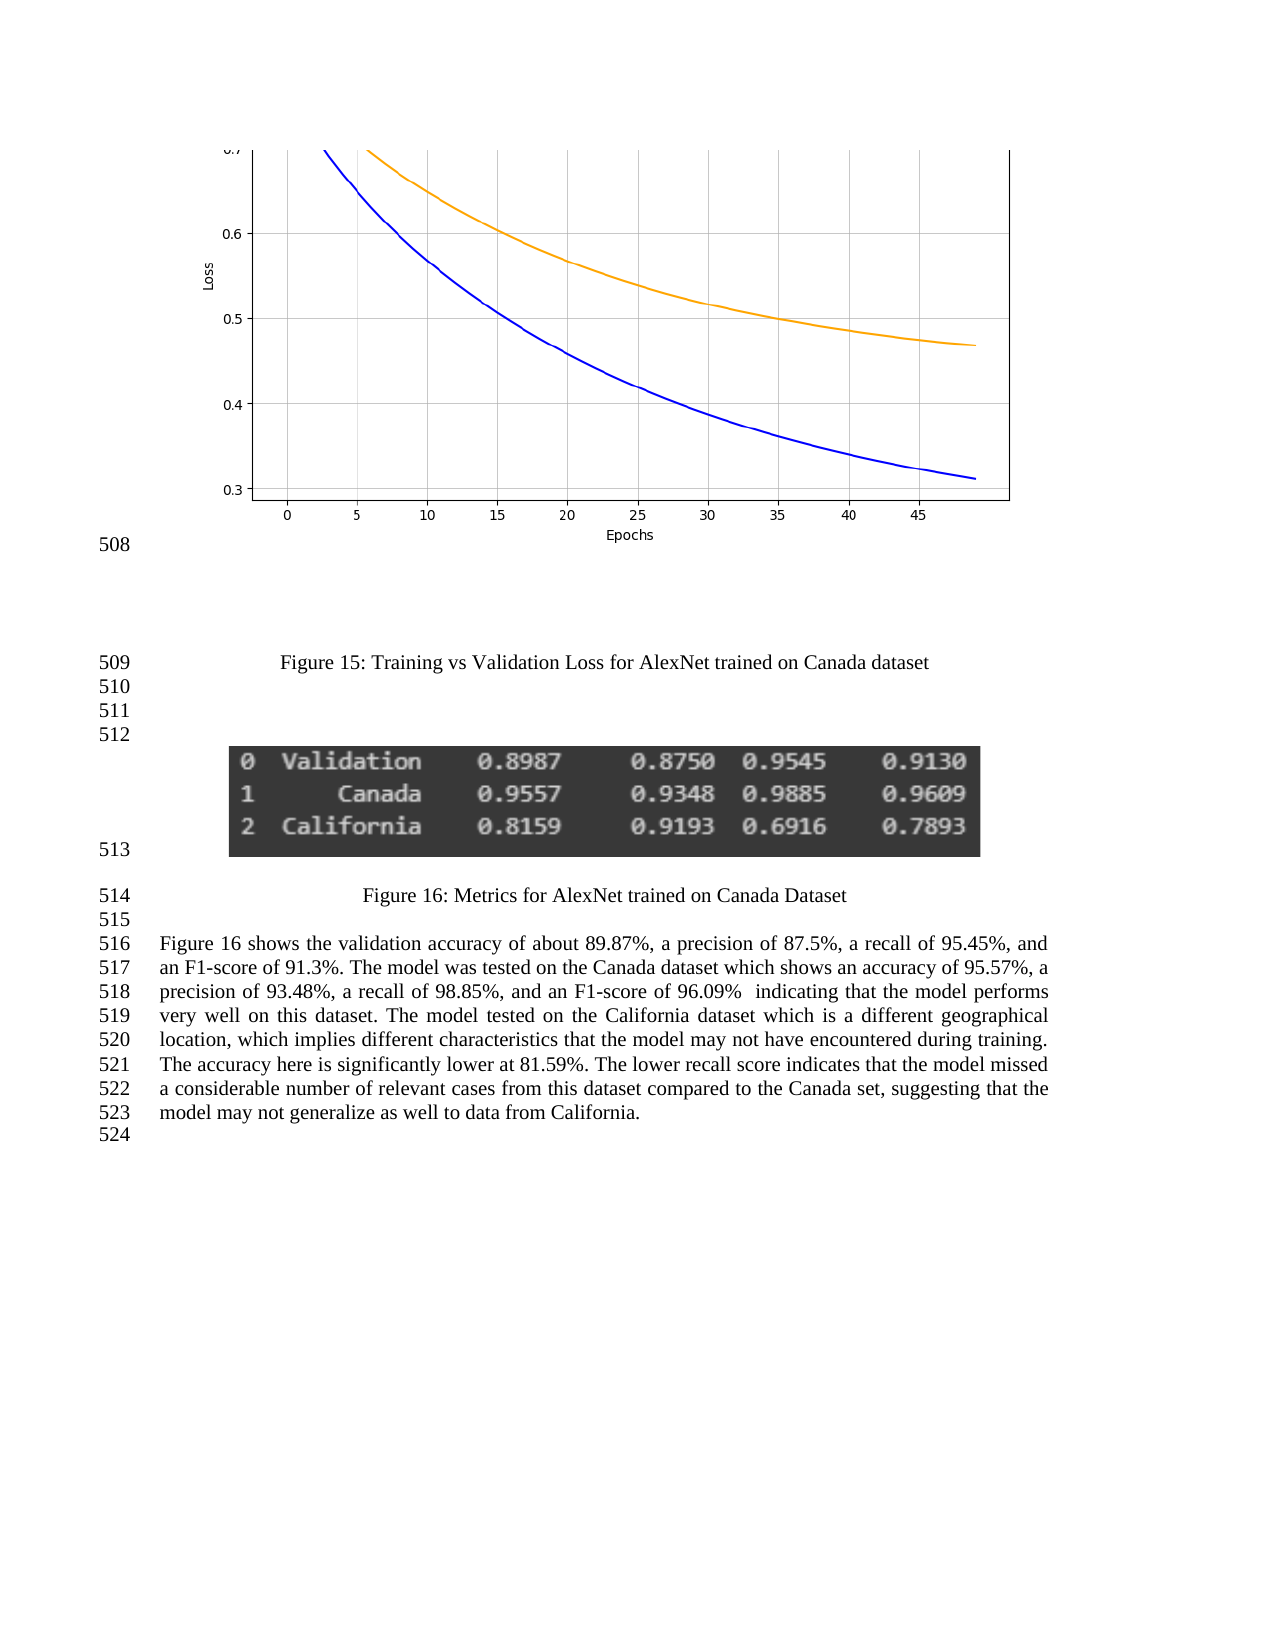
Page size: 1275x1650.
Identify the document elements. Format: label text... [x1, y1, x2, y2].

text Figure 15: Training vs Validation Loss for AlexNet trained on Canada dataset [159, 651, 1050, 674]
picture [192, 150, 1018, 551]
text Figure 16: Metrics for AlexNet trained on Canada Dataset [159, 884, 1050, 907]
picture [228, 746, 981, 857]
text Figure 16 shows the validation accuracy of about 89.87%, a precision of 87.5%, a recall of 95.45%, and an F1-score of 91.3%. The model was tested on the Canada dataset which shows an accuracy of 95.57%, a precision of 93.48%, a recall of 98.85%, and an F1-score of 96.09% indicating that the model performs very well on this dataset. The model tested on the California dataset which is a different geographical location, which implies different characteristics that the model may not have encountered during training. The accuracy here is significantly lower at 81.59%. The lower recall score indicates that the model missed a considerable number of relevant cases from this dataset compared to the Canada set, suggesting that the model may not generalize as well to data from California. [159, 931, 1050, 1124]
